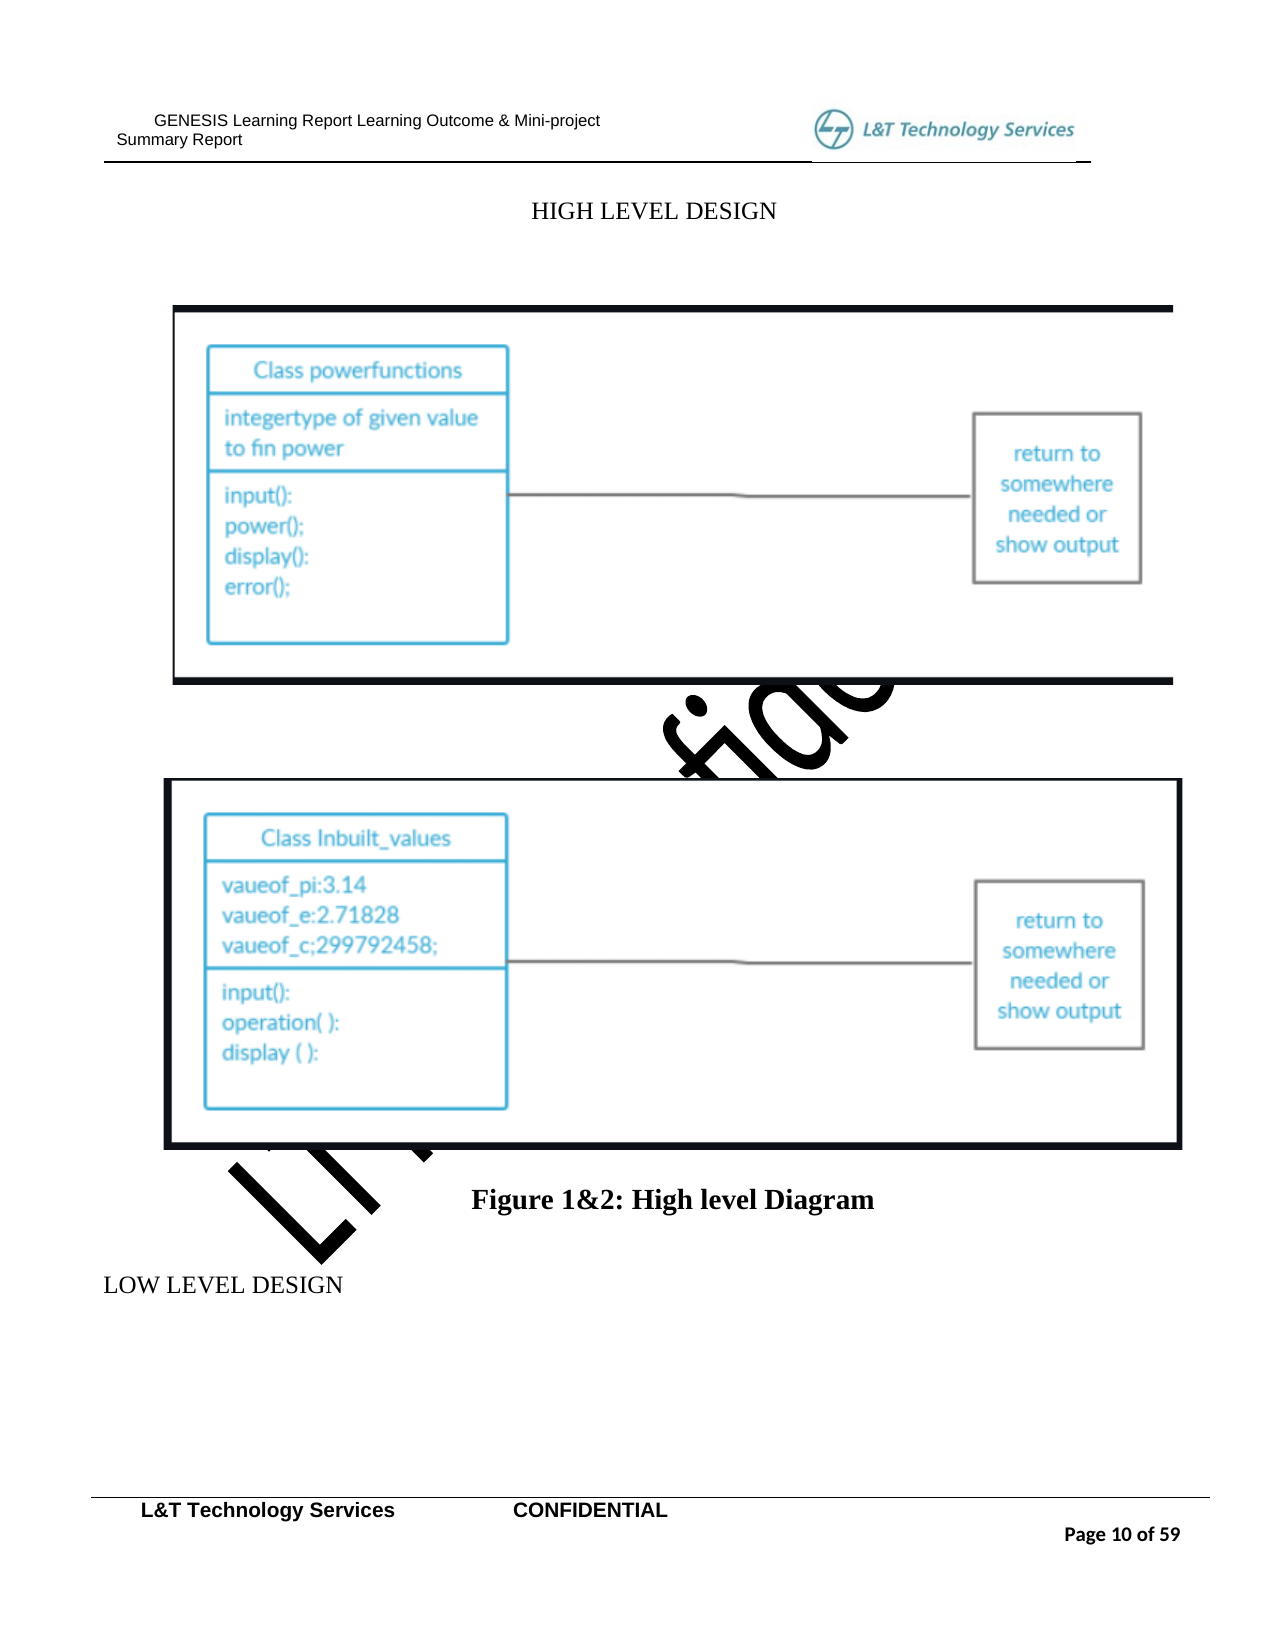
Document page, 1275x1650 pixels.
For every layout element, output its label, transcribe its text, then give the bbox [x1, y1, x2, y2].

picture [812, 98, 1076, 162]
picture [163, 778, 1183, 1150]
subtitle LOW LEVEL DESIGN [103, 1270, 1205, 1299]
picture [172, 305, 1174, 685]
subtitle HIGH LEVEL DESIGN [103, 196, 1205, 225]
text Figure 1&2: High level Diagram [103, 1182, 1205, 1216]
